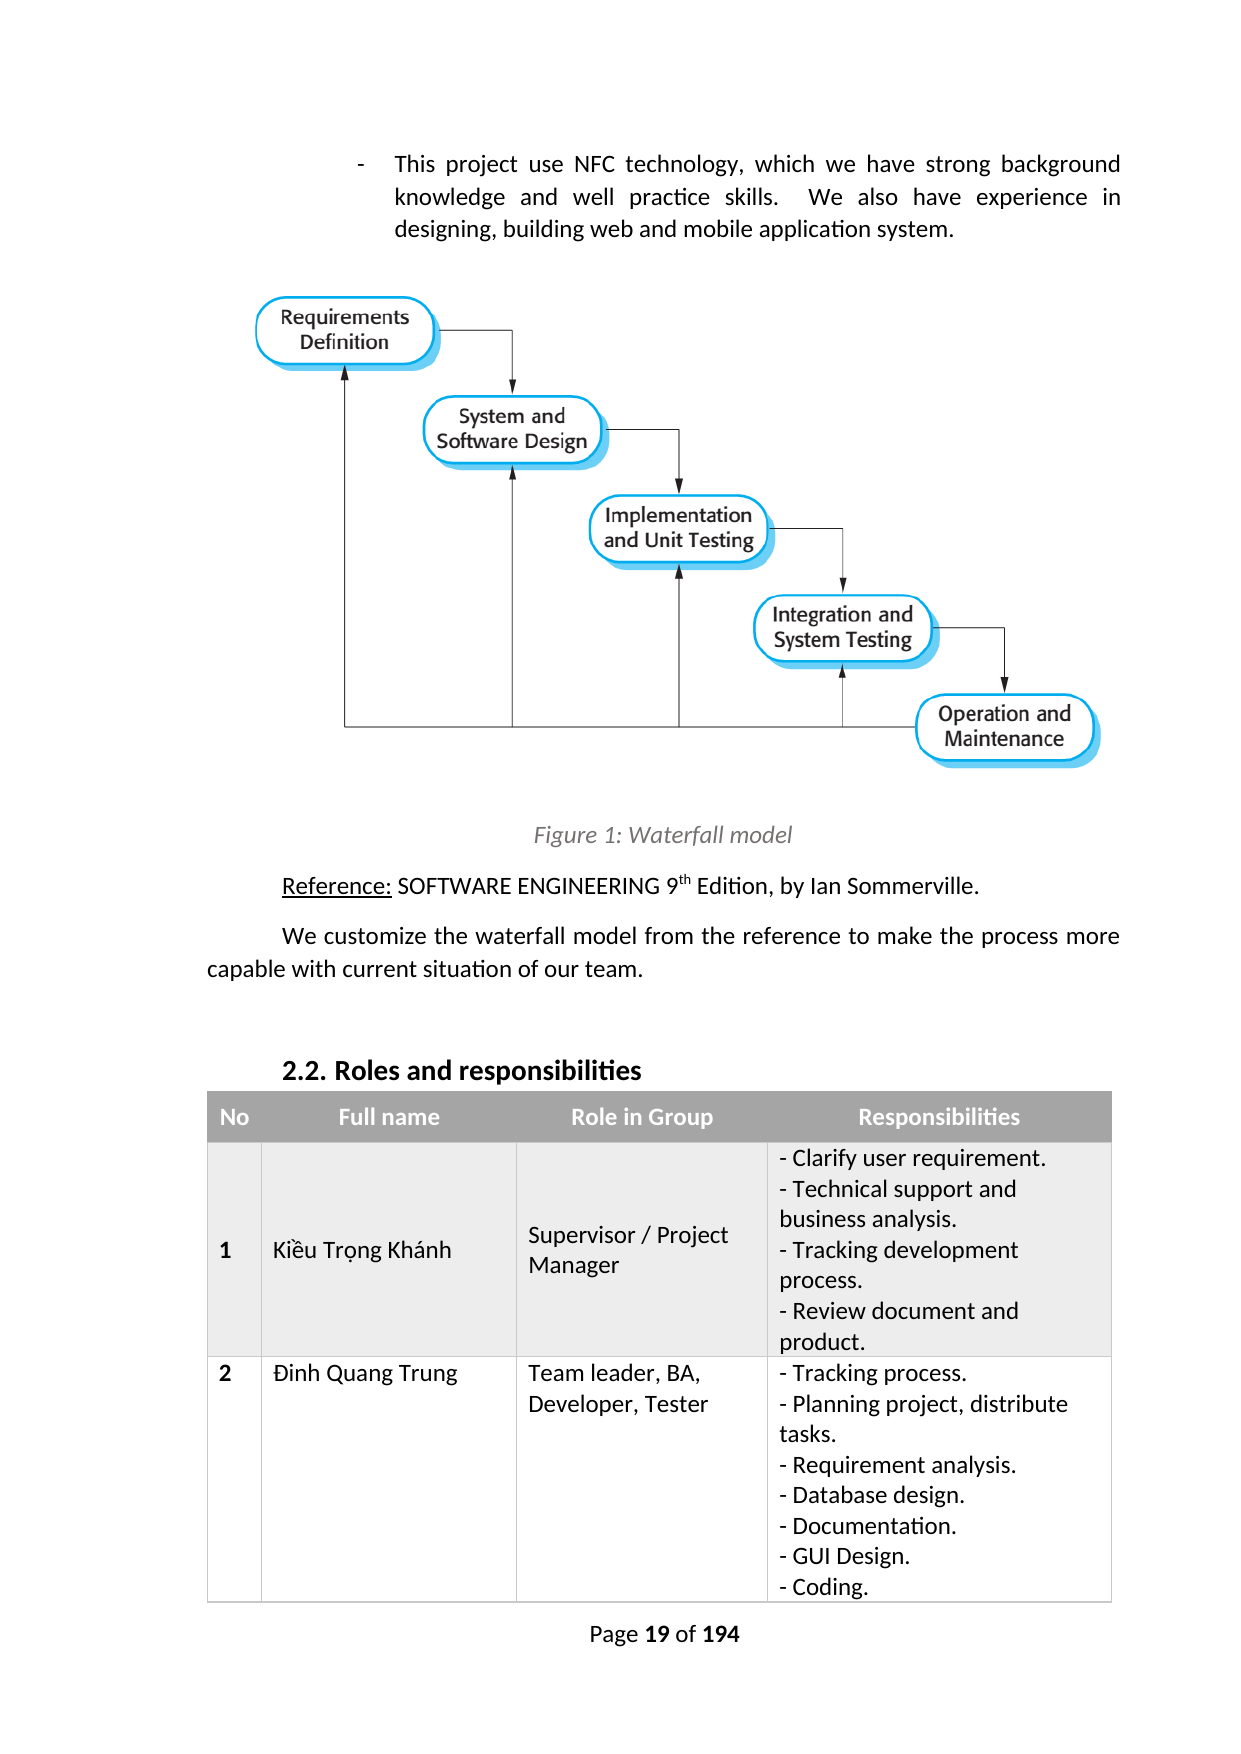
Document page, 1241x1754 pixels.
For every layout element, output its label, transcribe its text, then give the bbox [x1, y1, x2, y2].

table_header Full name [262, 1092, 516, 1142]
table_header Role in Group [517, 1092, 767, 1142]
table_cell Kiều Trọng Khánh [262, 1143, 516, 1356]
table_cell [768, 1357, 1111, 1601]
table_cell Đinh Quang Trung [262, 1357, 516, 1601]
table_cell - Clarify user requirement. - Technical support and business analysis. - Tracking development process. - Review document and product. [768, 1143, 1111, 1356]
table_cell 1 [208, 1143, 261, 1356]
picture [206, 263, 1123, 801]
table_header No [208, 1092, 261, 1142]
subtitle Roles and responsibilities [282, 1052, 1122, 1088]
list This project use NFC technology, which we have strong background knowledge and well practice skills. We also have experience in designing, building web and mobile application system. [357, 148, 1122, 244]
table_header Responsibilities [768, 1092, 1111, 1142]
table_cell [517, 1357, 767, 1601]
text We customize the waterfall model from the reference to make the process more capable with current situation of our team. [207, 920, 1122, 983]
table_cell 2 [208, 1357, 261, 1601]
text Reference: SOFTWARE ENGINEERING 9th Edition, by Ian Sommerville. [207, 871, 1122, 901]
table_cell Supervisor / Project Manager [517, 1143, 767, 1356]
